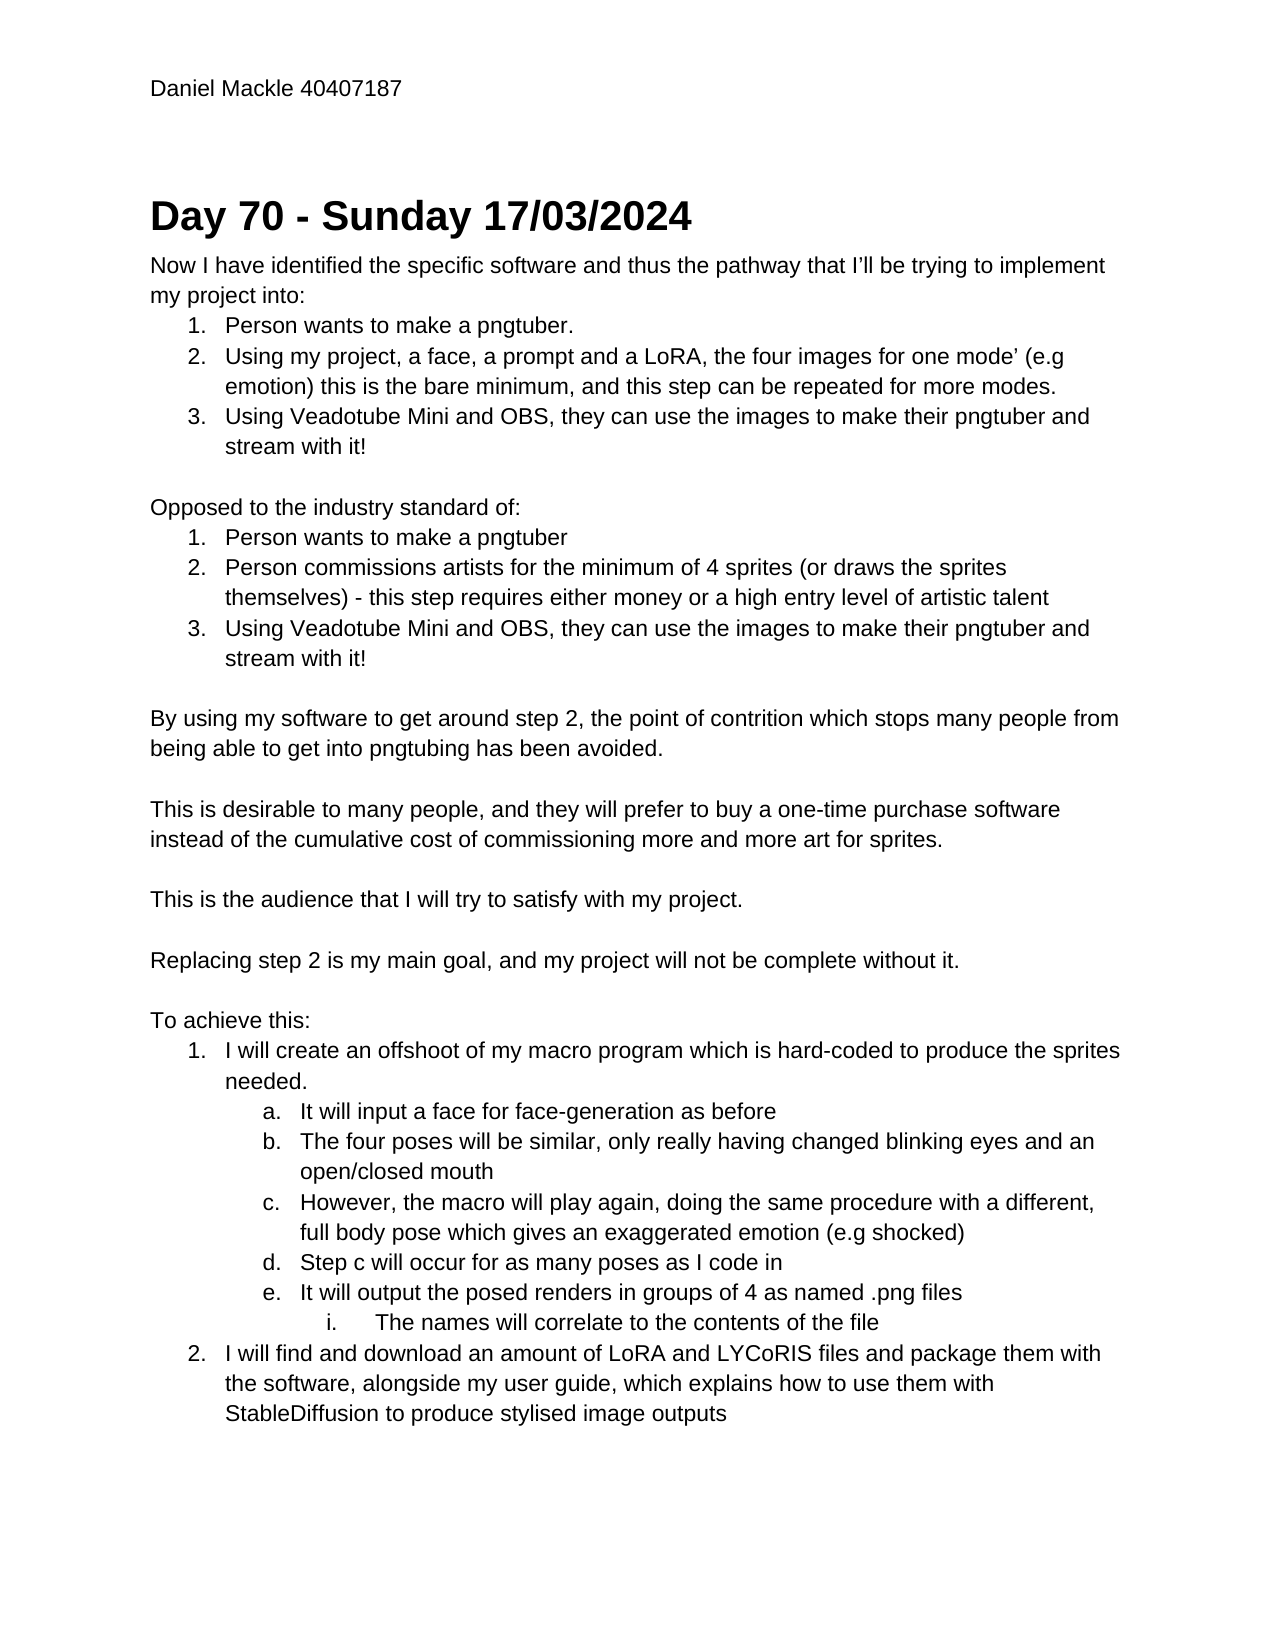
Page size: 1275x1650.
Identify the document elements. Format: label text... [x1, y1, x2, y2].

text This is the audience that I will try to satisfy with my project. [150, 886, 1125, 913]
subtitle Day 70 - Sunday 17/03/2024 [150, 192, 1125, 239]
text Opposed to the industry standard of: [150, 494, 1125, 520]
list The four poses will be similar, only really having changed blinking eyes and an open/closed mouth [262, 1128, 1125, 1185]
list Person wants to make a pngtuber. [187, 312, 1125, 339]
text To achieve this: [150, 1007, 1125, 1034]
list Person commissions artists for the minimum of 4 sprites (or draws the sprites themselves) - this step requires either money or a high entry level of artistic talent [187, 554, 1125, 611]
list Using Veadotube Mini and OBS, they can use the images to make their pngtuber and stream with it! [187, 614, 1125, 671]
list It will input a face for face-generation as before [262, 1098, 1125, 1124]
list The names will correlate to the contents of the file [337, 1309, 1125, 1336]
list Using Veadotube Mini and OBS, they can use the images to make their pngtuber and stream with it! [187, 403, 1125, 460]
list It will output the posed renders in groups of 4 as named .png files [262, 1279, 1125, 1306]
list Person wants to make a pngtuber [187, 524, 1125, 550]
text By using my software to get around step 2, the point of contrition which stops many people from being able to get into pngtubing has been avoided. [150, 705, 1125, 762]
list I will find and download an amount of LoRA and LYCoRIS files and package them with the software, alongside my user guide, which explains how to use them with StableDiffusion to produce stylised image outputs [187, 1339, 1125, 1426]
text Replacing step 2 is my main goal, and my project will not be complete without it. [150, 947, 1125, 973]
text This is desirable to many people, and they will prefer to buy a one-time purchase software instead of the cumulative cost of commissioning more and more art for sprites. [150, 796, 1125, 852]
list I will create an offshoot of my macro program which is hard-coded to produce the sprites needed. [187, 1037, 1125, 1094]
text Now I have identified the specific software and thus the pathway that I’ll be trying to implement my project into: [150, 252, 1125, 309]
list Using my project, a face, a prompt and a LoRA, the four images for one mode’ (e.g emotion) this is the bare minimum, and this step can be repeated for more modes. [187, 343, 1125, 399]
list However, the macro will play again, doing the same procedure with a different, full body pose which gives an exaggerated emotion (e.g shocked) [262, 1188, 1125, 1245]
list Step c will occur for as many poses as I code in [262, 1249, 1125, 1275]
